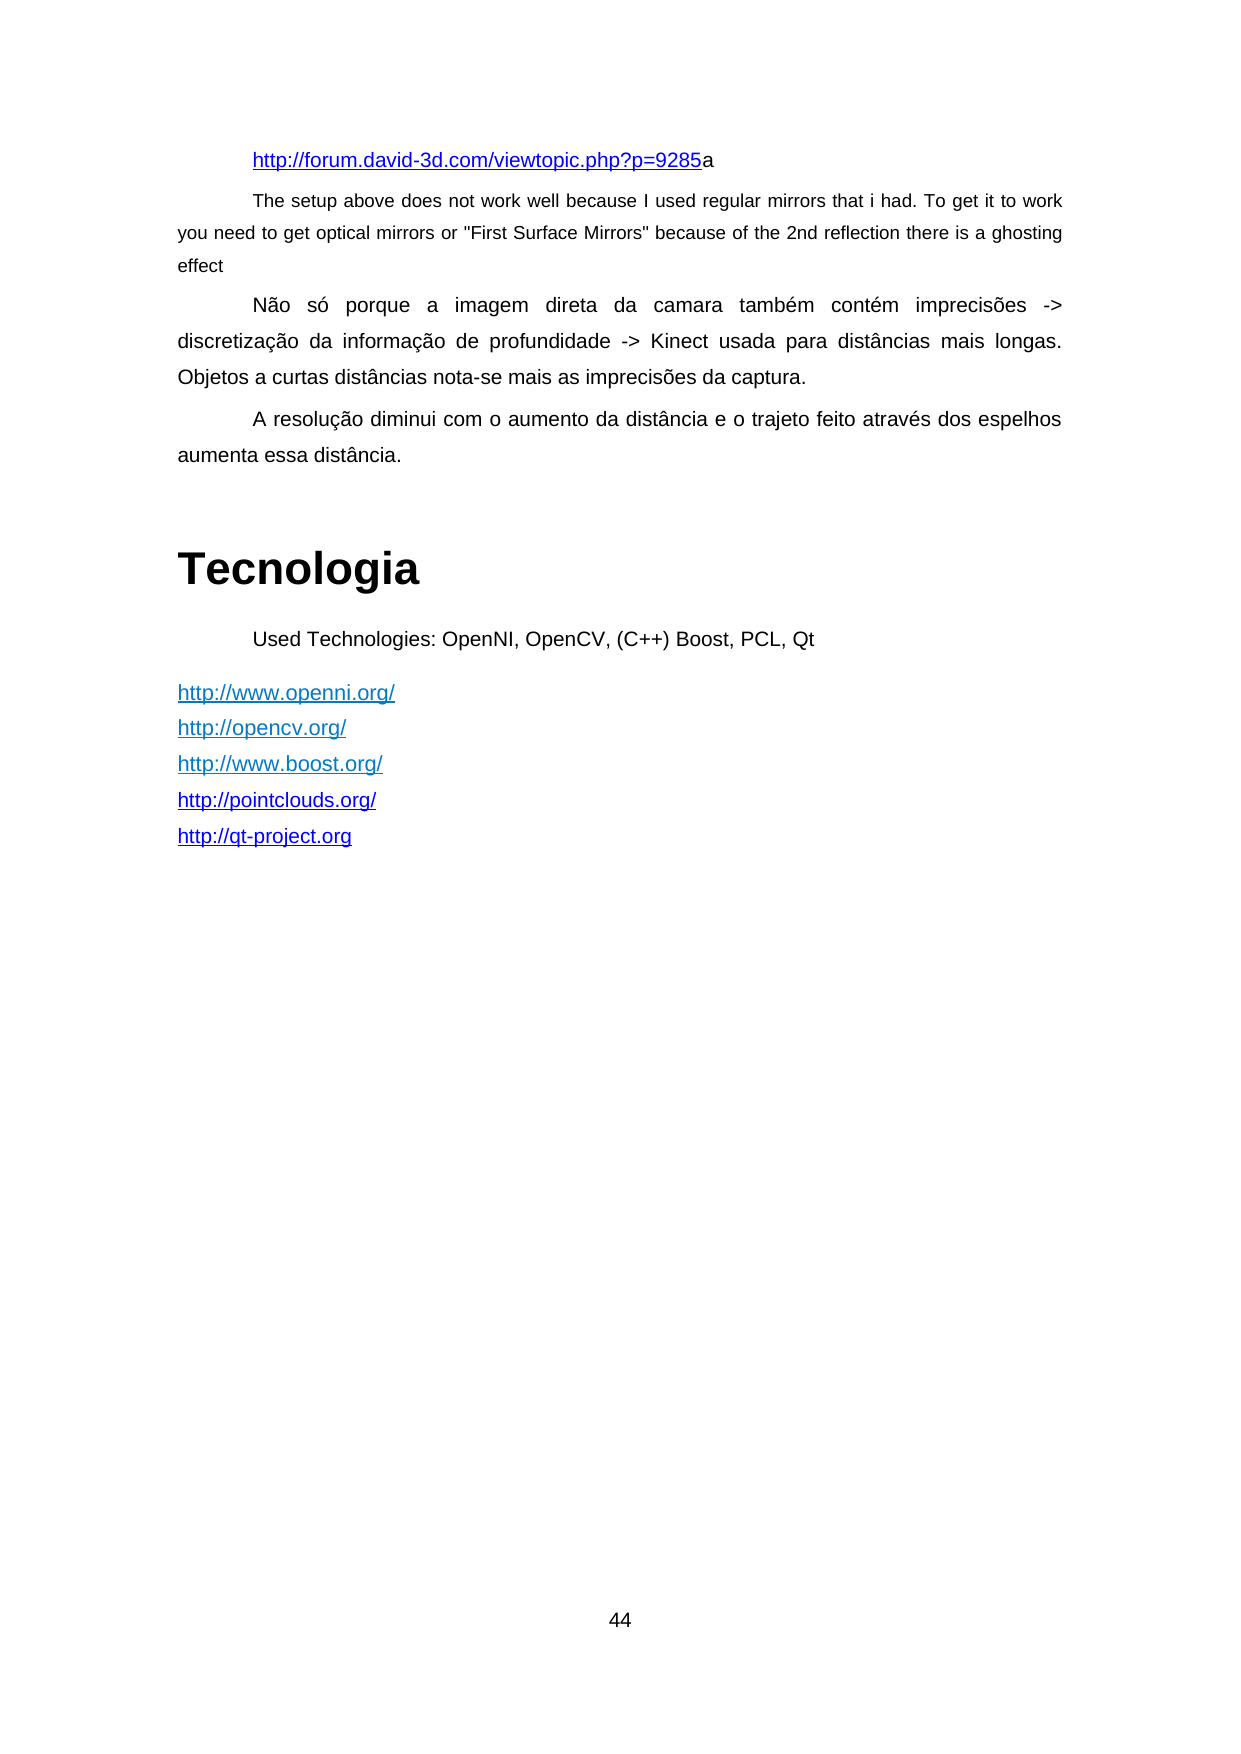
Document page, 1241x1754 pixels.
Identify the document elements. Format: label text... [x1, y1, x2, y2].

text http://qt-project.org [177, 812, 1063, 848]
text Tecnologia [177, 541, 1063, 594]
text http://opencv.org/ [177, 705, 1063, 740]
text Used Technologies: OpenNI, OpenCV, (C++) Boost, PCL, Qt [177, 627, 1063, 651]
text Não só porque a imagem direta da camara também contém imprecisões -> discretização da informação de profundidade -> Kinect usada para distâncias mais longas. Objetos a curtas distâncias nota-se mais as imprecisões da captura. [177, 293, 1063, 389]
text http://pointclouds.org/ [177, 776, 1063, 812]
text http://www.boost.org/ [177, 740, 1063, 776]
text The setup above does not work well because I used regular mirrors that i had. To get it to work you need to get optical mirrors or "First Surface Mirrors" because of the 2nd reflection there is a ghosting effect [177, 190, 1063, 276]
text http://www.openni.org/ [177, 669, 1063, 705]
text A resolução diminui com o aumento da distância e o trajeto feito através dos espelhos aumenta essa distância. [177, 407, 1063, 467]
text http://forum.david-3d.com/viewtopic.php?p=9285a [177, 148, 1063, 172]
